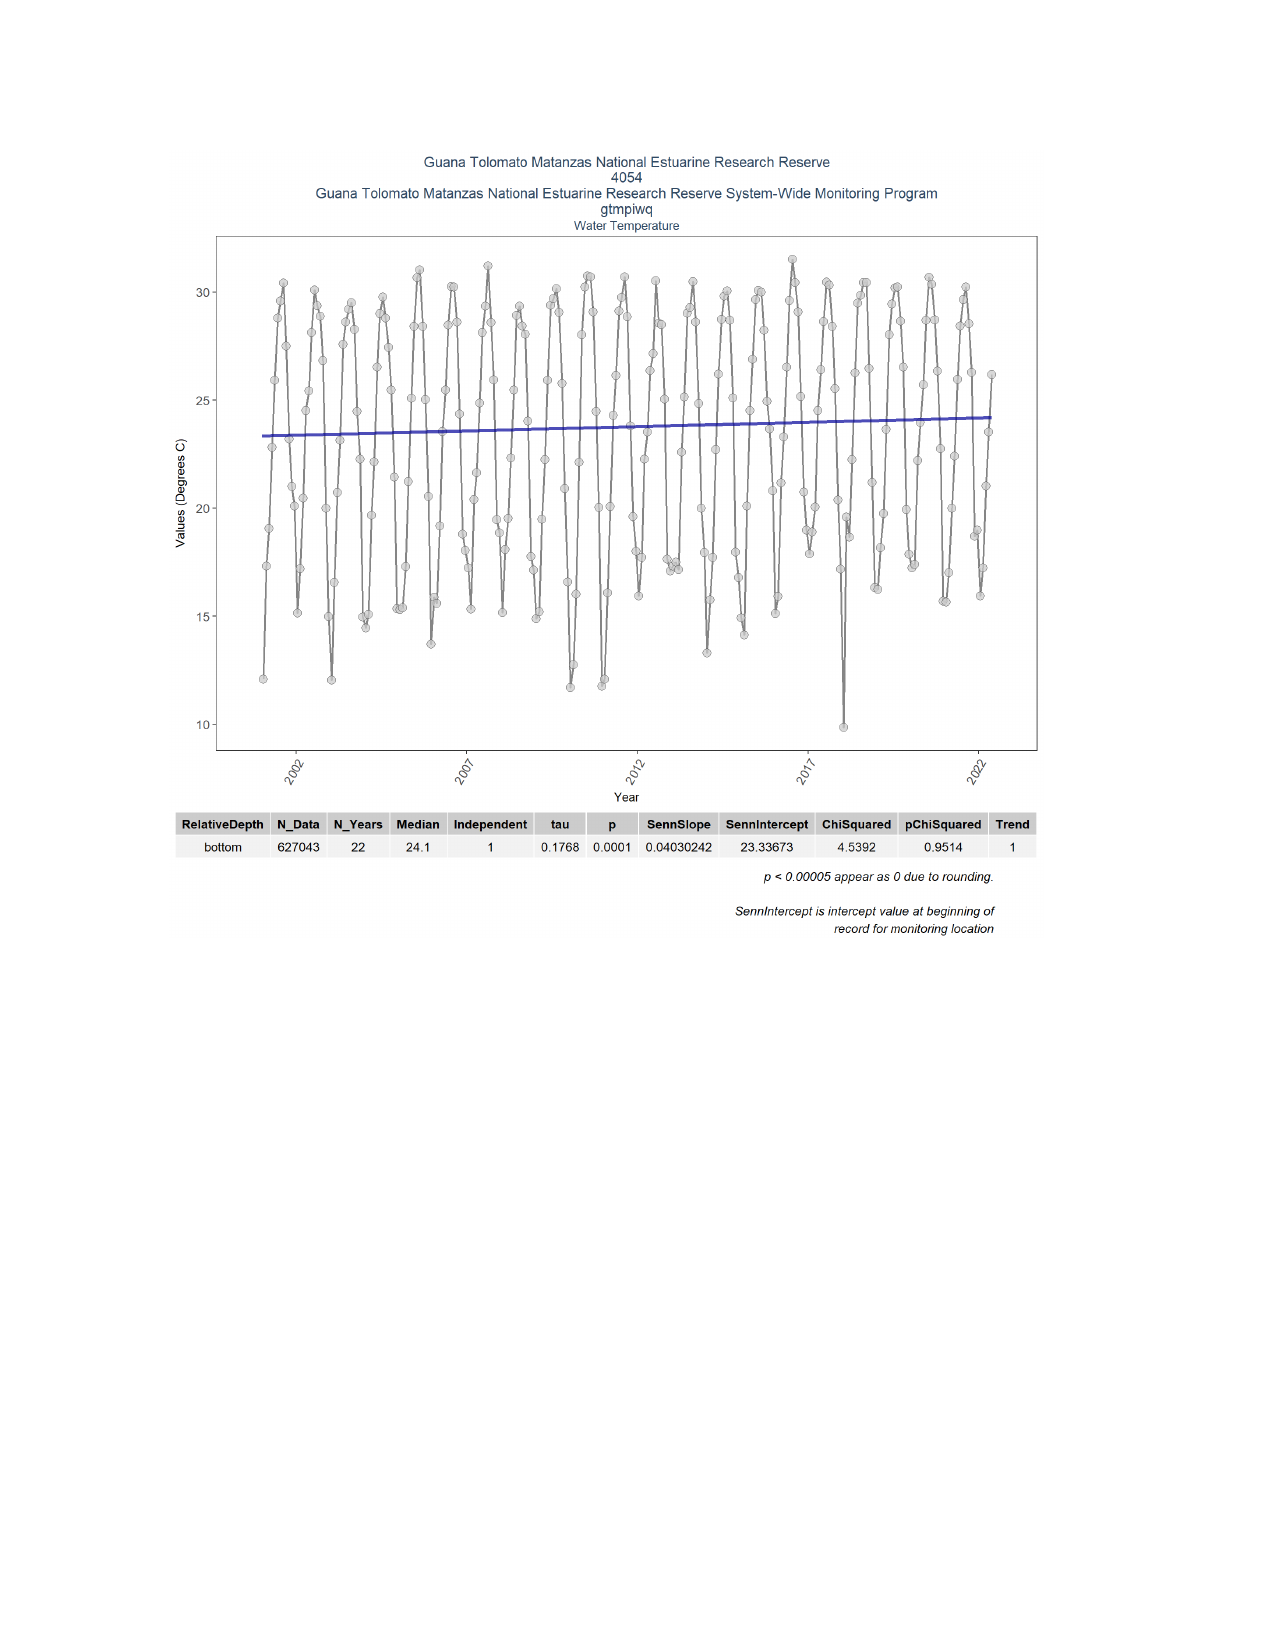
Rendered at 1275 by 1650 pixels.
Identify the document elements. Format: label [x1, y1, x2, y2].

picture [168, 150, 1044, 938]
